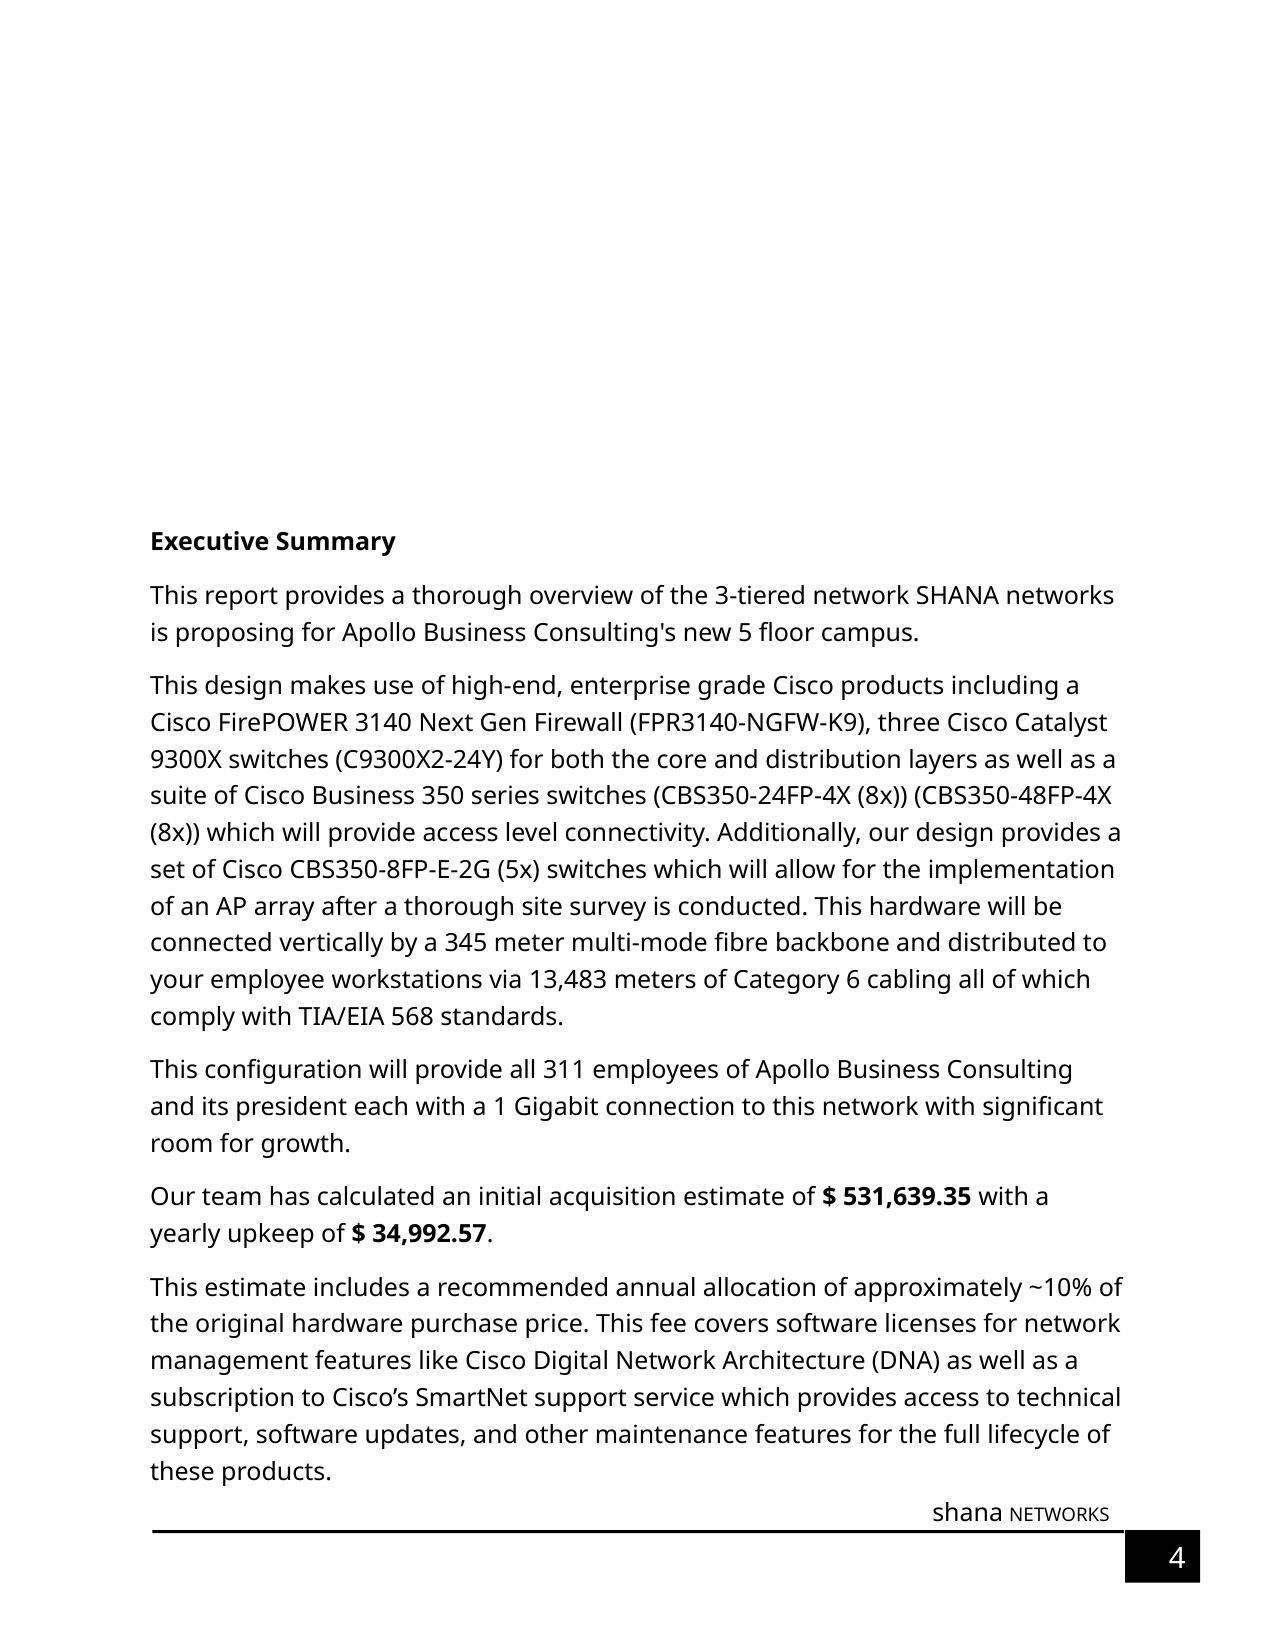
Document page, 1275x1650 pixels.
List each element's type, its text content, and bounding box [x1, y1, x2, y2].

text This report provides a thorough overview of the 3-tiered network SHANA networks is proposing for Apollo Business Consulting's new 5 floor campus. [150, 577, 1125, 648]
text This estimate includes a recommended annual allocation of approximately ~10% of the original hardware purchase price. This fee covers software licenses for network management features like Cisco Digital Network Architecture (DNA) as well as a subscription to Cisco’s SmartNet support service which provides access to technical support, software updates, and other maintenance features for the full lifecycle of these products. [150, 1269, 1125, 1487]
text Executive Summary [150, 524, 1125, 558]
text Our team has calculated an initial acquisition estimate of $ 531,639.35 with a yearly upkeep of $ 34,992.57. [150, 1179, 1125, 1250]
text This design makes use of high-end, enterprise grade Cisco products including a Cisco FirePOWER 3140 Next Gen Firewall (FPR3140-NGFW-K9), three Cisco Catalyst 9300X switches (C9300X2-24Y) for both the core and distribution layers as well as a suite of Cisco Business 350 series switches (CBS350-24FP-4X (8x)) (CBS350-48FP-4X (8x)) which will provide access level connectivity. Additionally, our design provides a set of Cisco CBS350-8FP-E-2G (5x) switches which will allow for the implementation of an AP array after a thorough site survey is conducted. This hardware will be connected vertically by a 345 meter multi-mode fibre backbone and distributed to your employee workstations via 13,483 meters of Category 6 cabling all of which comply with TIA/EIA 568 standards. [150, 668, 1125, 1033]
text This configuration will provide all 311 employees of Apollo Business Consulting and its president each with a 1 Gigabit connection to this network with significant room for growth. [150, 1052, 1125, 1160]
